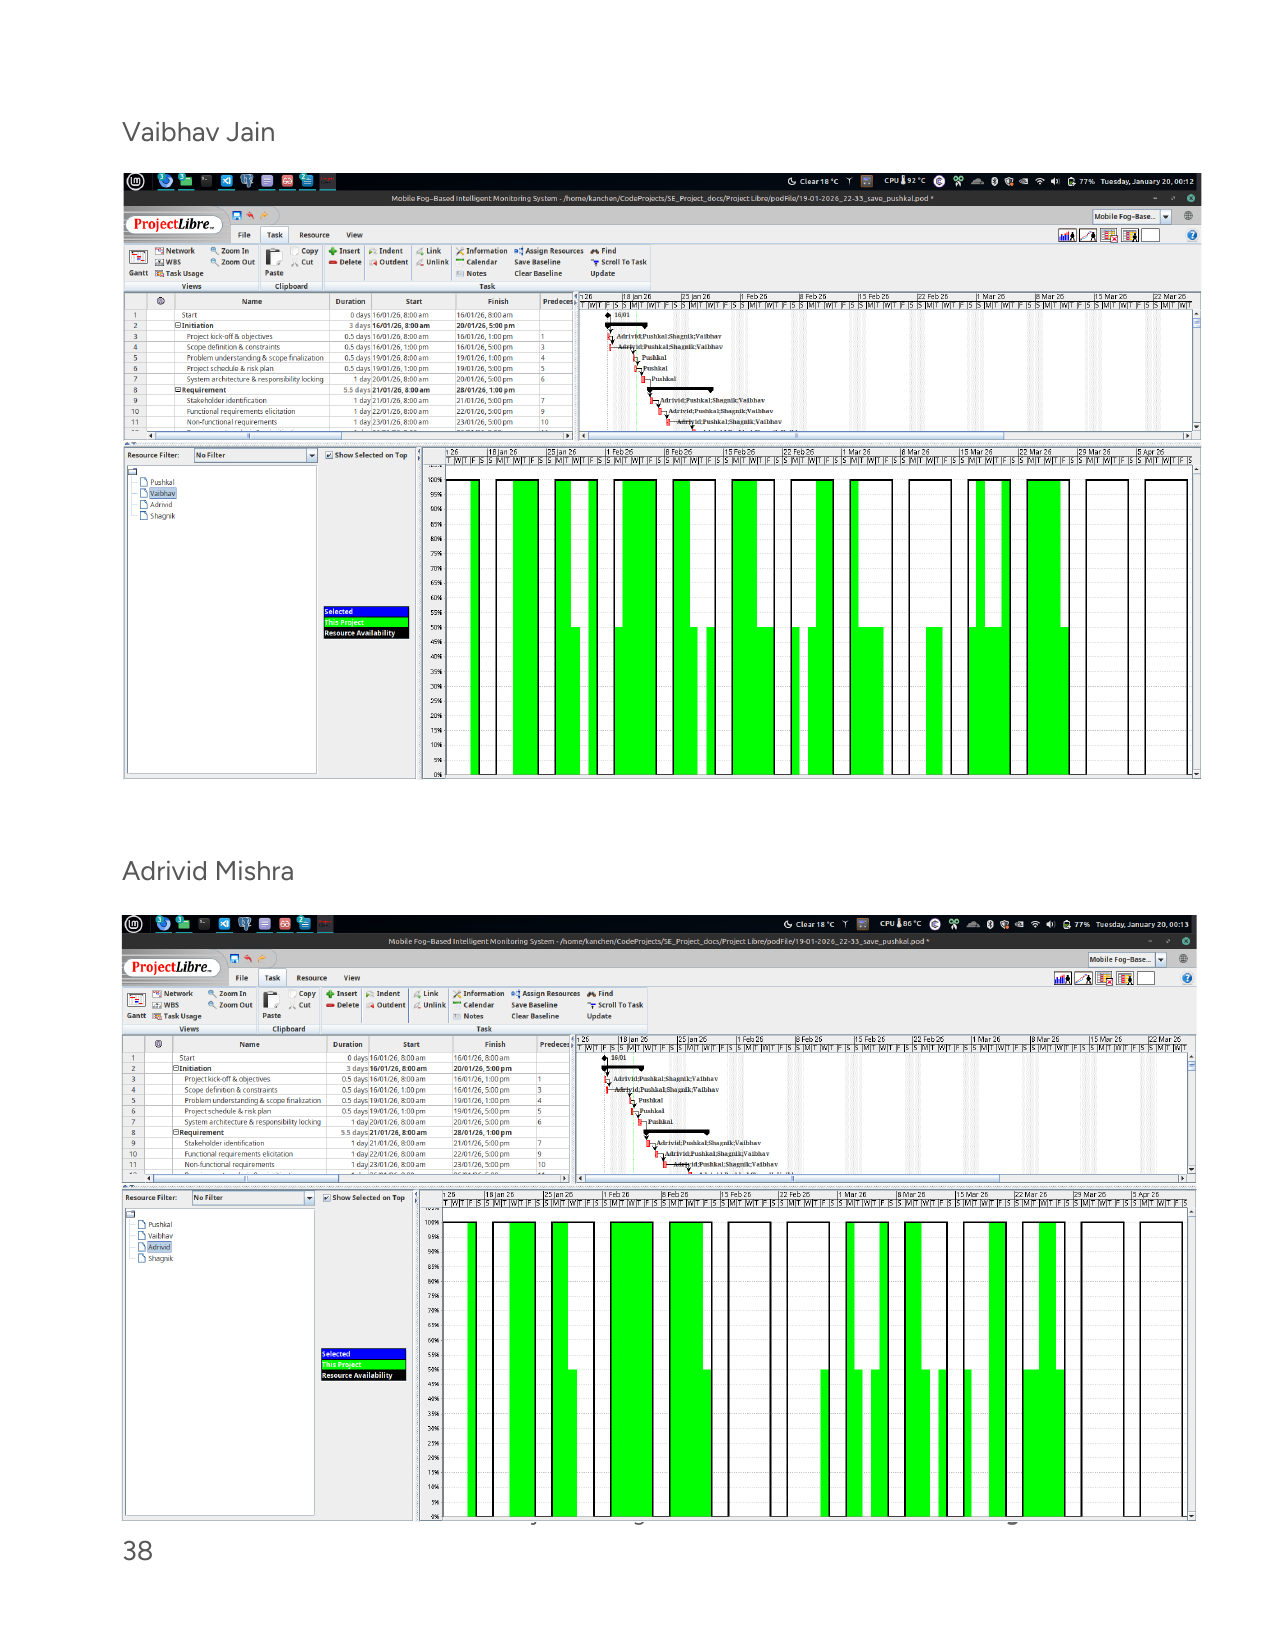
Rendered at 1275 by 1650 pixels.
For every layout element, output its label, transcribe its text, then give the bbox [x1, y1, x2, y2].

picture [121, 915, 1197, 1522]
picture [123, 173, 1202, 780]
text Vaibhav Jain [122, 115, 1066, 148]
text Adrivid Mishra [122, 855, 1066, 887]
